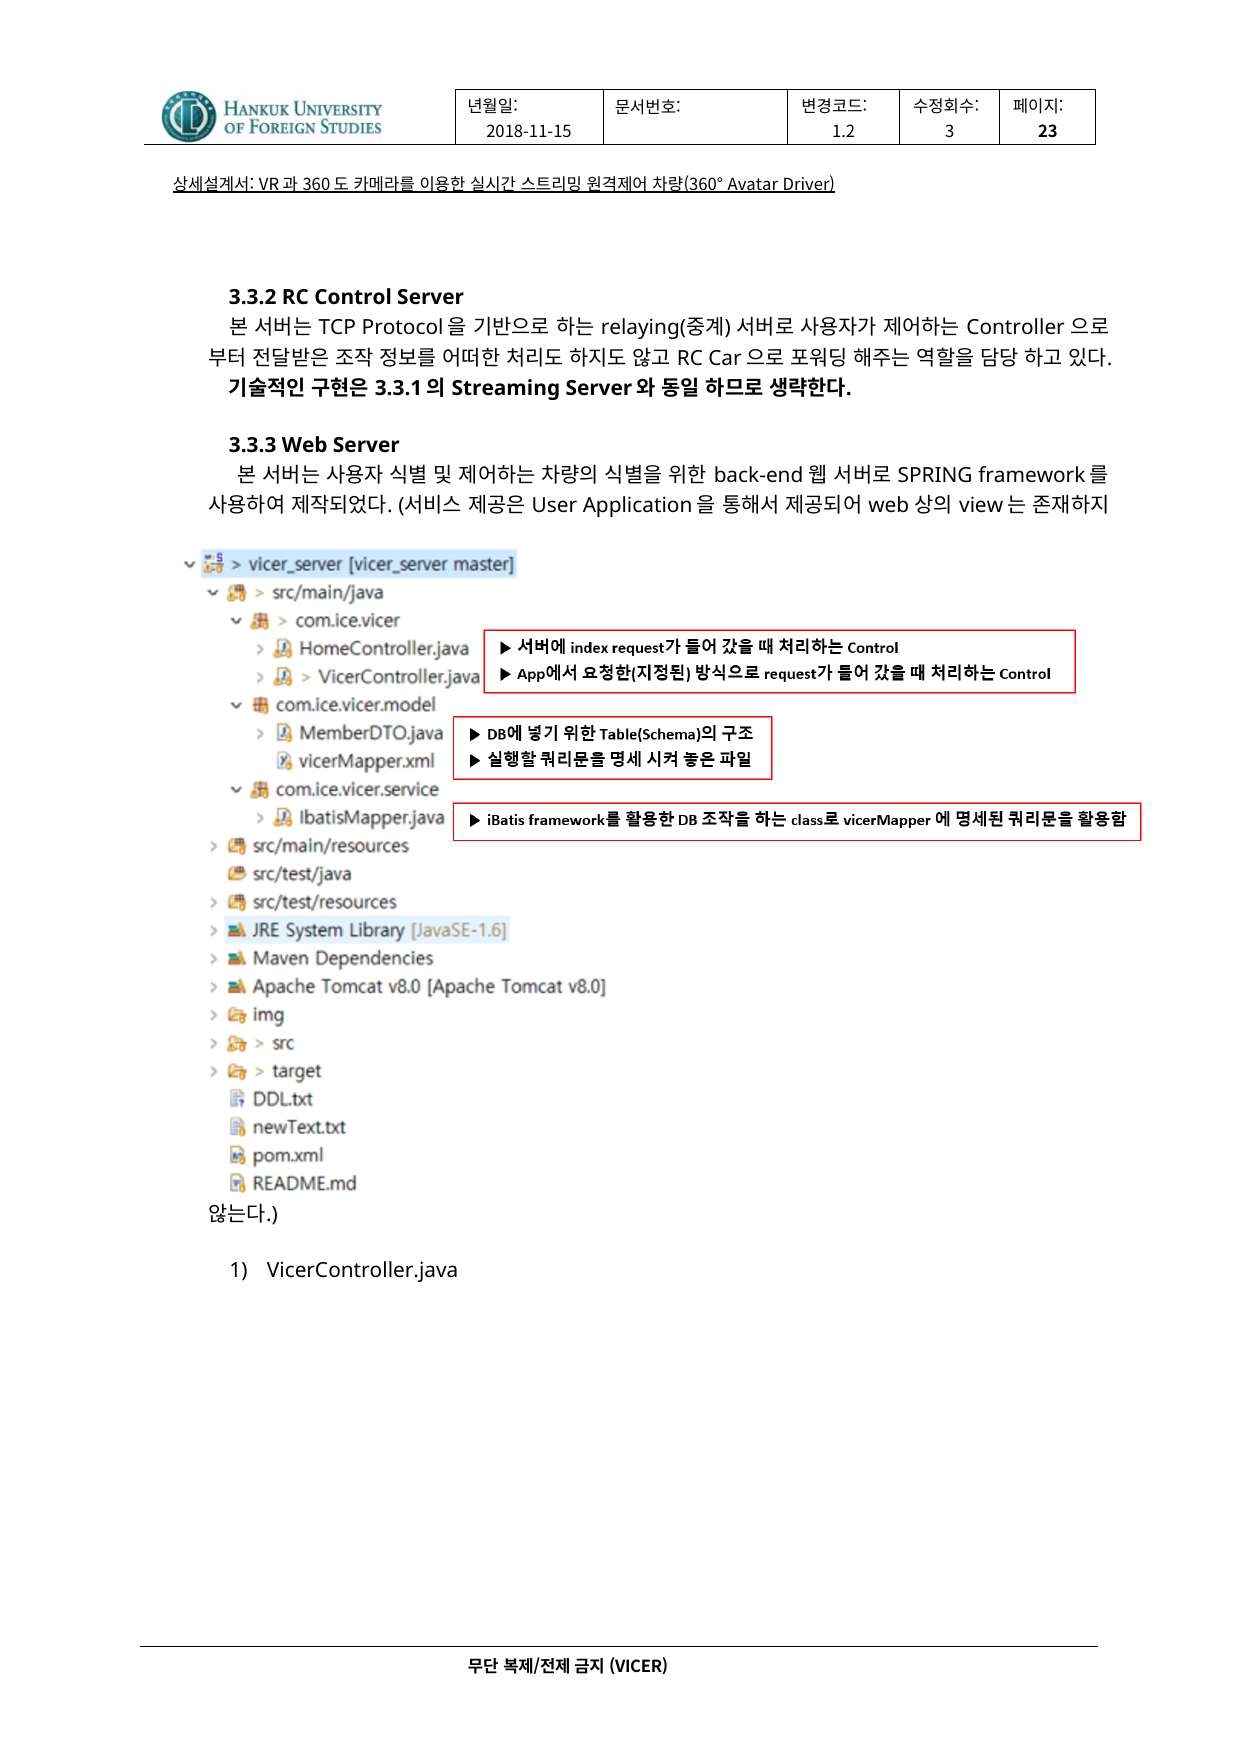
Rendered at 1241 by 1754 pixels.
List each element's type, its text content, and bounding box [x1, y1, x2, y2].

list VicerController.java [229, 1256, 1109, 1284]
text 본 서버는 TCP Protocol을 기반으로 하는 relaying(중계) 서버로 사용자가 제어하는 Controller 으로 부터 전달받은 조작 정보를 어떠한 처리도 하지도 않고 RC Car으로 포워딩 해주는 역할을 담당 하고 있다. [208, 311, 1109, 371]
picture [178, 541, 1155, 1197]
text 본 서버는 사용자 식별 및 제어하는 차량의 식별을 위한 back-end 웹 서버로 SPRING framework를 사용하여 제작되었다. (서비스 제공은 User Application을 통해서 제공되어 web 상의 view는 존재하지 않는다.) [208, 458, 1109, 541]
text 3.3.2 RC Control Server [208, 282, 1109, 311]
text 3.3.3 Web Server [208, 430, 1109, 458]
picture [161, 89, 383, 143]
text 본 서버는 사용자 식별 및 제어하는 차량의 식별을 위한 back-end 웹 서버로 SPRING framework를 사용하여 제작되었다. (서비스 제공은 User Application을 통해서 제공되어 web 상의 view는 존재하지 않는다.) [208, 1197, 1109, 1227]
text 기술적인 구현은 3.3.1의 Streaming Server와 동일 하므로 생략한다. [208, 371, 1109, 401]
